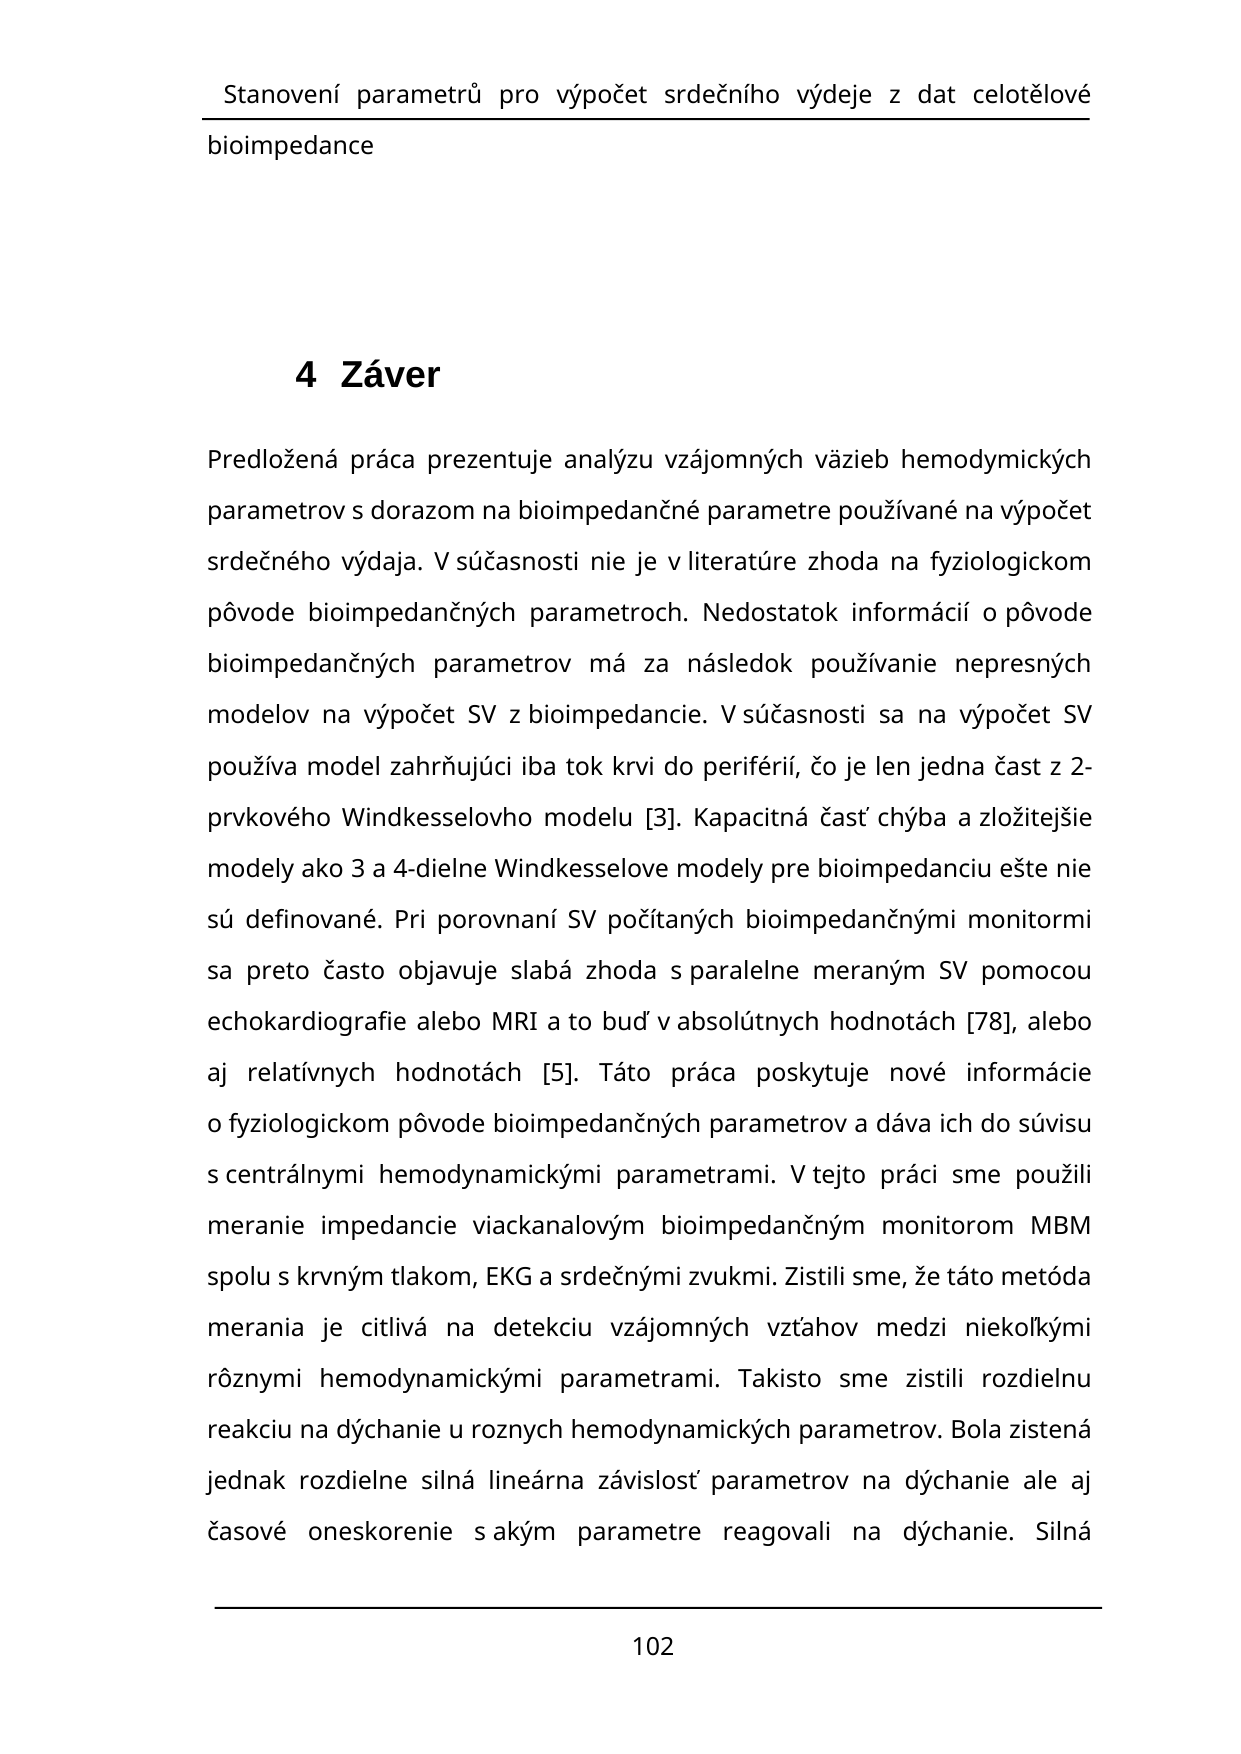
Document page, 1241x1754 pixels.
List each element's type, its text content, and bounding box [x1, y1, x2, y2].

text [207, 442, 1092, 1548]
subtitle Záver [295, 352, 1092, 395]
